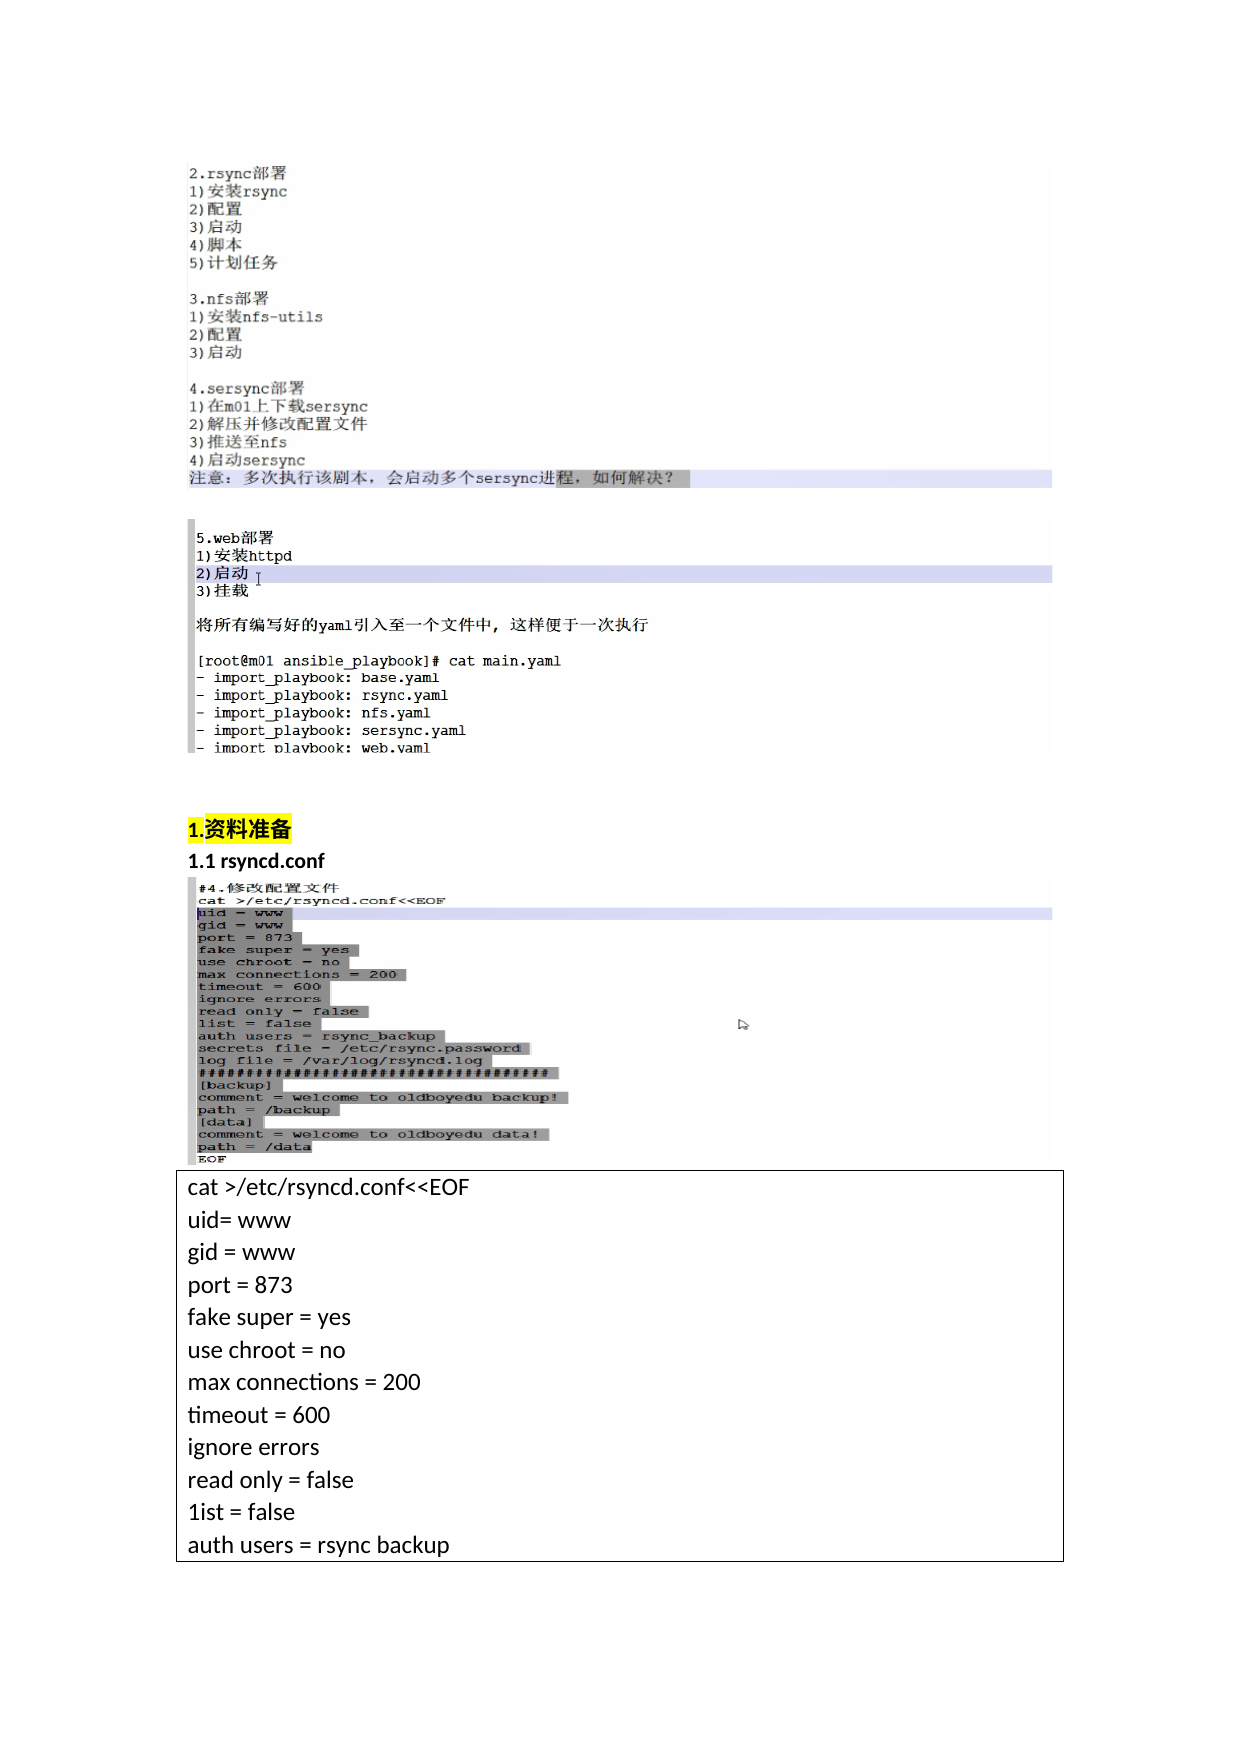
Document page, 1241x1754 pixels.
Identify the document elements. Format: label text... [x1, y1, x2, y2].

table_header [177, 1171, 1063, 1561]
picture [187, 162, 1053, 491]
text 1.资料准备 [187, 812, 1053, 844]
picture [187, 519, 1053, 753]
text 1.1 rsyncd.conf [187, 844, 1053, 877]
picture [187, 877, 1053, 1165]
